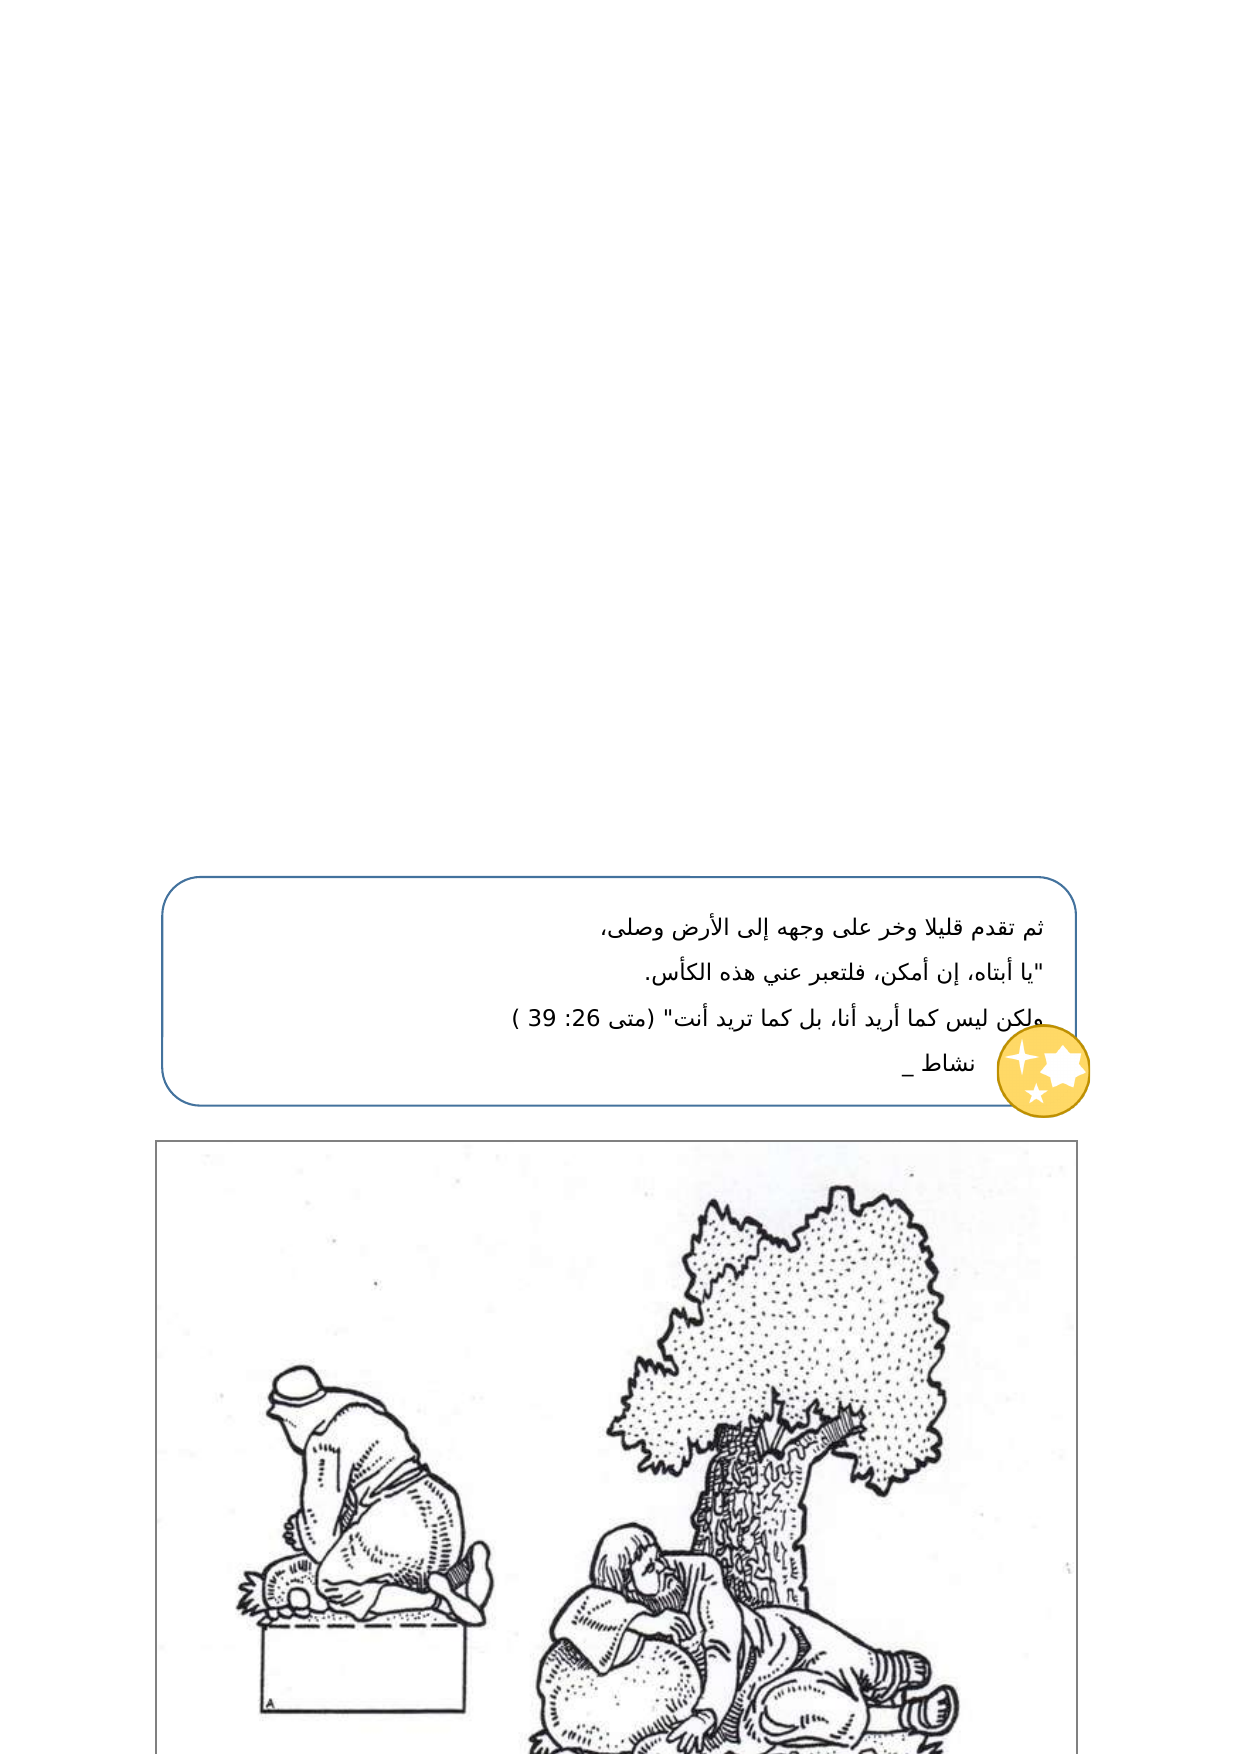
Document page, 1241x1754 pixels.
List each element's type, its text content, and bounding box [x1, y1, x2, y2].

text ولكن ليس كما أريد أنا، بل كما تريد أنت" (متى 26: 39 ) [150, 1005, 1090, 1031]
picture [157, 1142, 1076, 1754]
text "يا أبتاه، إن أمكن، فلتعبر عني هذه الكأس. [150, 959, 1090, 986]
text نشاط _ [150, 1050, 996, 1077]
picture [996, 1024, 1091, 1118]
text ثم تقدم قليلا وخر على وجهه إلى الأرض وصلى، [150, 914, 1090, 941]
